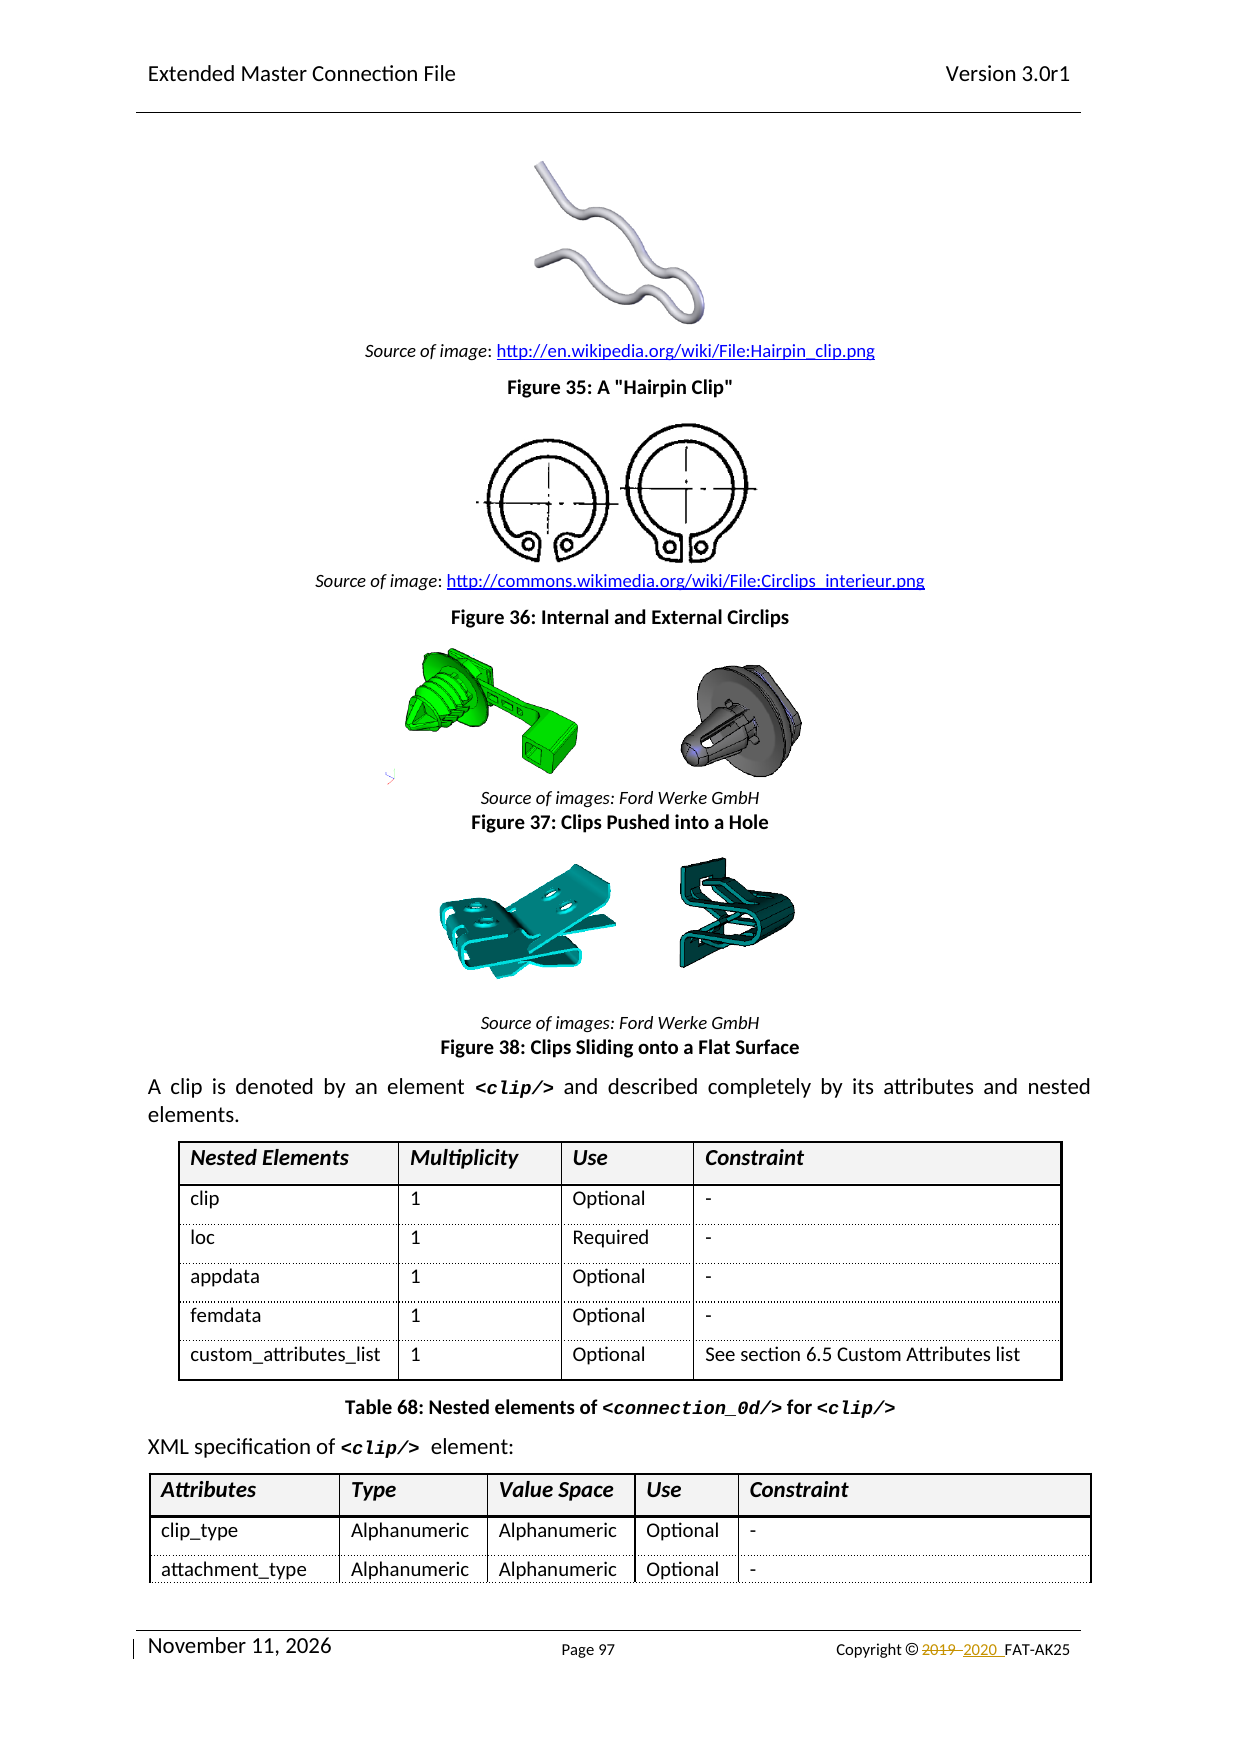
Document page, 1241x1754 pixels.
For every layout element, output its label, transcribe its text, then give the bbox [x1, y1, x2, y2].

picture [469, 412, 771, 569]
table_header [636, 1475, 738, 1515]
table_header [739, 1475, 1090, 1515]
text Figure 36: Internal and External Circlips [148, 604, 1092, 630]
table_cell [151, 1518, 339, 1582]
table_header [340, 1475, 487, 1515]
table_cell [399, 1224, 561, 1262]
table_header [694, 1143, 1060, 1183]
picture [670, 657, 807, 786]
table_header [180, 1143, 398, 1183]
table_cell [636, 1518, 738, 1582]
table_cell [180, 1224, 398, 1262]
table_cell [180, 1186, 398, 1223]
text A clip is denoted by an element <clip/> and described completely by its attributes and nested elements. [148, 1072, 1092, 1128]
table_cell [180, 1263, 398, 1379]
picture [650, 846, 812, 984]
text Figure 35: A "Hairpin Clip" [148, 374, 1092, 400]
list Source of images: Ford Werke GmbH [148, 786, 1092, 809]
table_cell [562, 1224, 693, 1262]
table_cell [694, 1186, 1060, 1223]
list Source of image: http://commons.wikimedia.org/wiki/File:Circlips_interieur.png [148, 569, 1092, 592]
picture [517, 153, 723, 339]
picture [384, 642, 582, 786]
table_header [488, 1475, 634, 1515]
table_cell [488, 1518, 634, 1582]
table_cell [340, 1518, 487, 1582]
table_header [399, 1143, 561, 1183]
text XML specification of <clip/> element: [148, 1432, 1092, 1460]
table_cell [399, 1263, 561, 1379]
text Figure 38: Clips Sliding onto a Flat Surface [148, 1034, 1092, 1060]
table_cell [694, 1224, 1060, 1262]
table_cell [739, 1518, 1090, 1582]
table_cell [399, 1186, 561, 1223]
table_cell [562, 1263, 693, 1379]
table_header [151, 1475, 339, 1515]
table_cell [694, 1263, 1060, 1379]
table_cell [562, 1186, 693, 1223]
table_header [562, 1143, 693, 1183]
text Figure 37: Clips Pushed into a Hole [148, 809, 1092, 834]
list Source of image: http://en.wikipedia.org/wiki/File:Hairpin_clip.png [148, 339, 1092, 362]
list Source of images: Ford Werke GmbH [148, 1011, 1092, 1034]
picture [428, 857, 623, 984]
